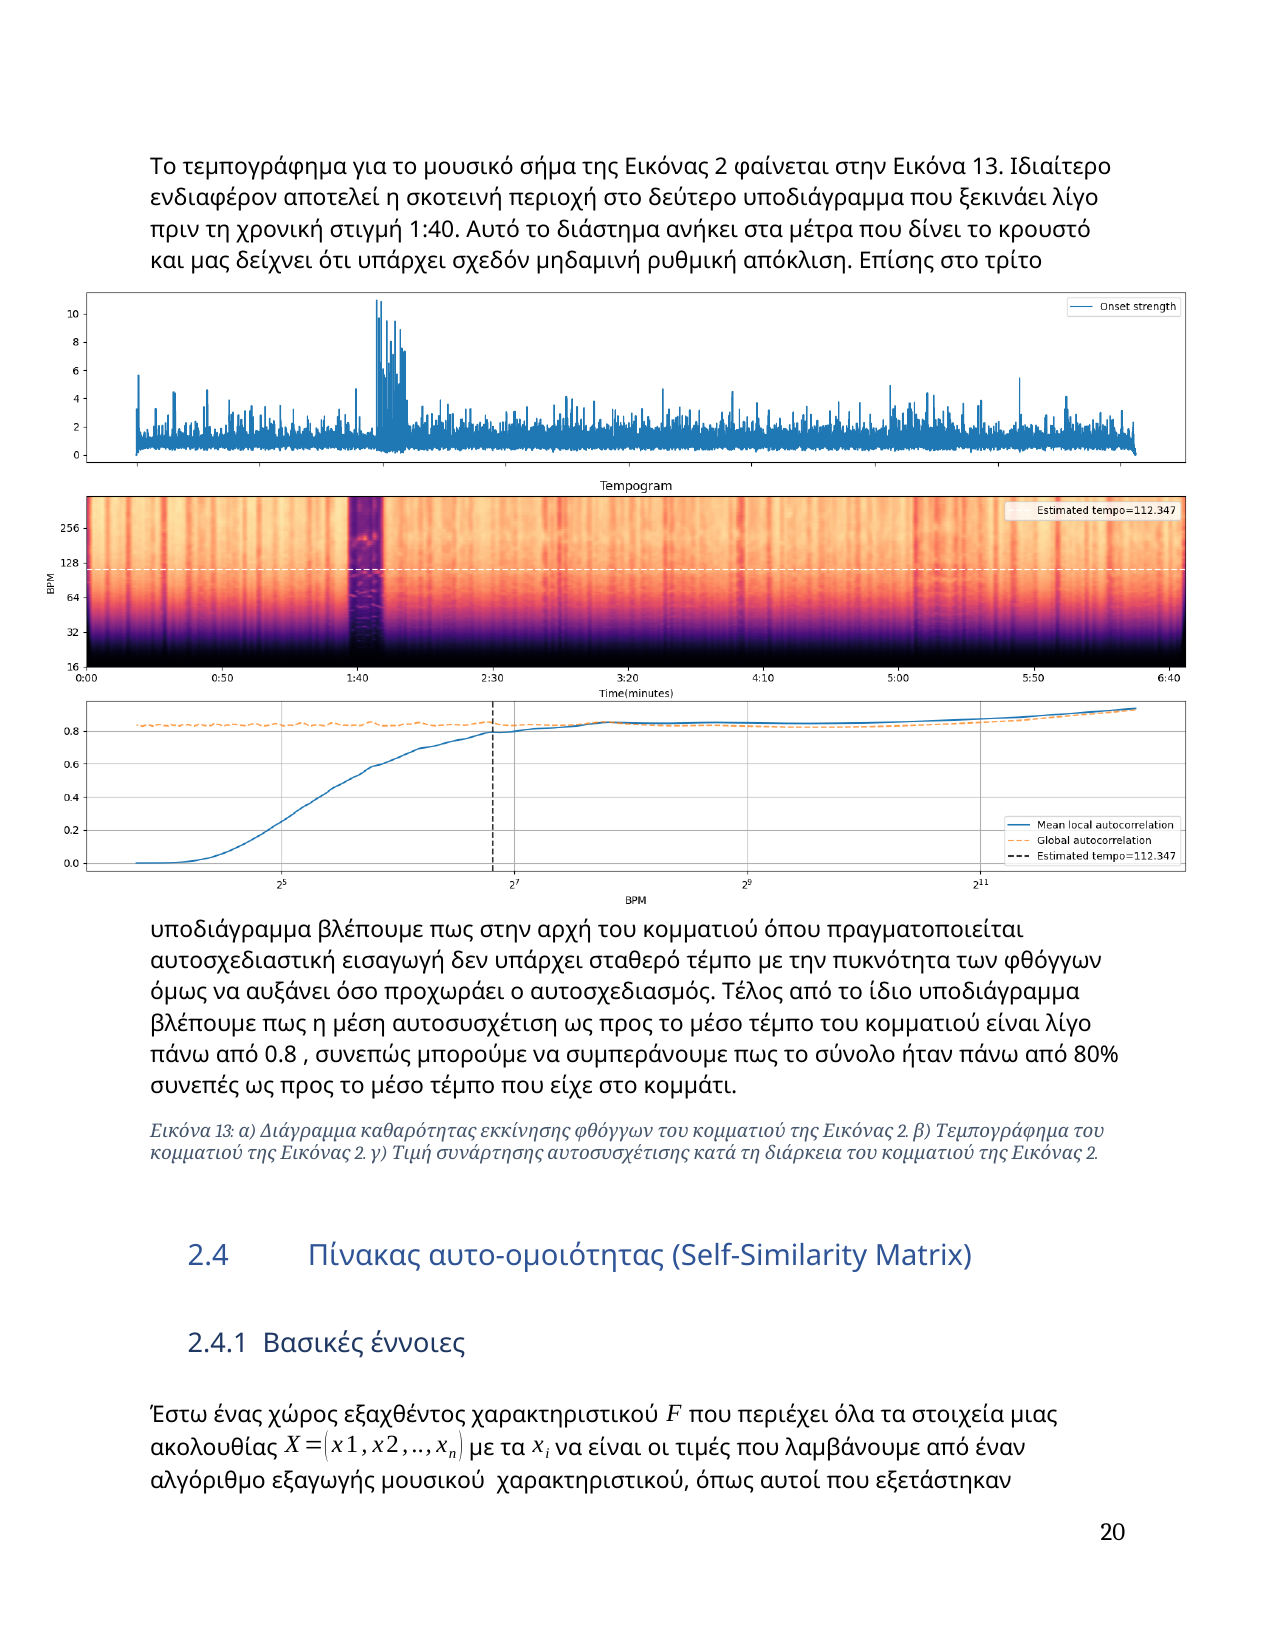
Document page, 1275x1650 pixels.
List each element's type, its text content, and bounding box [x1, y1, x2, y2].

text Εικόνα 13: α) Διάγραμμα καθαρότητας εκκίνησης φθόγγων του κομματιού της Εικόνας 2. β) Τεμπογράφημα του κομματιού της Εικόνας 2. γ) Τιμή συνάρτησης αυτοσυσχέτισης κατά τη διάρκεια του κομματιού της Εικόνας 2. [150, 1121, 1125, 1164]
subtitle Πίνακας αυτο-ομοιότητας (Self-Similarity Matrix) [187, 1234, 1125, 1274]
text Το τεμπογράφημα για το μουσικό σήμα της Εικόνας 2 φαίνεται στην Εικόνα 13. Ιδιαίτερο ενδιαφέρον αποτελεί η σκοτεινή περιοχή στο δεύτερο υποδιάγραμμα που ξεκινάει λίγο πριν τη χρονική στιγμή 1:40. Αυτό το διάστημα ανήκει στα μέτρα που δίνει το κρουστό και μας δείχνει ότι υπάρχει σχεδόν μηδαμινή ρυθμική απόκλιση. Επίσης στο τρίτο υποδιάγραμμα βλέπουμε πως στην αρχή του κομματιού όπου πραγματοποιείται αυτοσχεδιαστική εισαγωγή δεν υπάρχει σταθερό τέμπο με την πυκνότητα των φθόγγων όμως να αυξάνει όσο προχωράει ο αυτοσχεδιασμός. Τέλος από το ίδιο υποδιάγραμμα βλέπουμε πως η μέση αυτοσυσχέτιση ως προς το μέσο τέμπο του κομματιού είναι λίγο πάνω από 0.8 , συνεπώς μπορούμε να συμπεράνουμε πως το σύνολο ήταν πάνω από 80% συνεπές ως προς το μέσο τέμπο που είχε στο κομμάτι. [150, 150, 1125, 275]
text Το τεμπογράφημα για το μουσικό σήμα της Εικόνας 2 φαίνεται στην Εικόνα 13. Ιδιαίτερο ενδιαφέρον αποτελεί η σκοτεινή περιοχή στο δεύτερο υποδιάγραμμα που ξεκινάει λίγο πριν τη χρονική στιγμή 1:40. Αυτό το διάστημα ανήκει στα μέτρα που δίνει το κρουστό και μας δείχνει ότι υπάρχει σχεδόν μηδαμινή ρυθμική απόκλιση. Επίσης στο τρίτο υποδιάγραμμα βλέπουμε πως στην αρχή του κομματιού όπου πραγματοποιείται αυτοσχεδιαστική εισαγωγή δεν υπάρχει σταθερό τέμπο με την πυκνότητα των φθόγγων όμως να αυξάνει όσο προχωράει ο αυτοσχεδιασμός. Τέλος από το ίδιο υποδιάγραμμα βλέπουμε πως η μέση αυτοσυσχέτιση ως προς το μέσο τέμπο του κομματιού είναι λίγο πάνω από 0.8 , συνεπώς μπορούμε να συμπεράνουμε πως το σύνολο ήταν πάνω από 80% συνεπές ως προς το μέσο τέμπο που είχε στο κομμάτι. [150, 913, 1125, 1100]
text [150, 1398, 1125, 1495]
subtitle Βασικές έννοιες [187, 1324, 1125, 1398]
picture [38, 275, 1205, 913]
